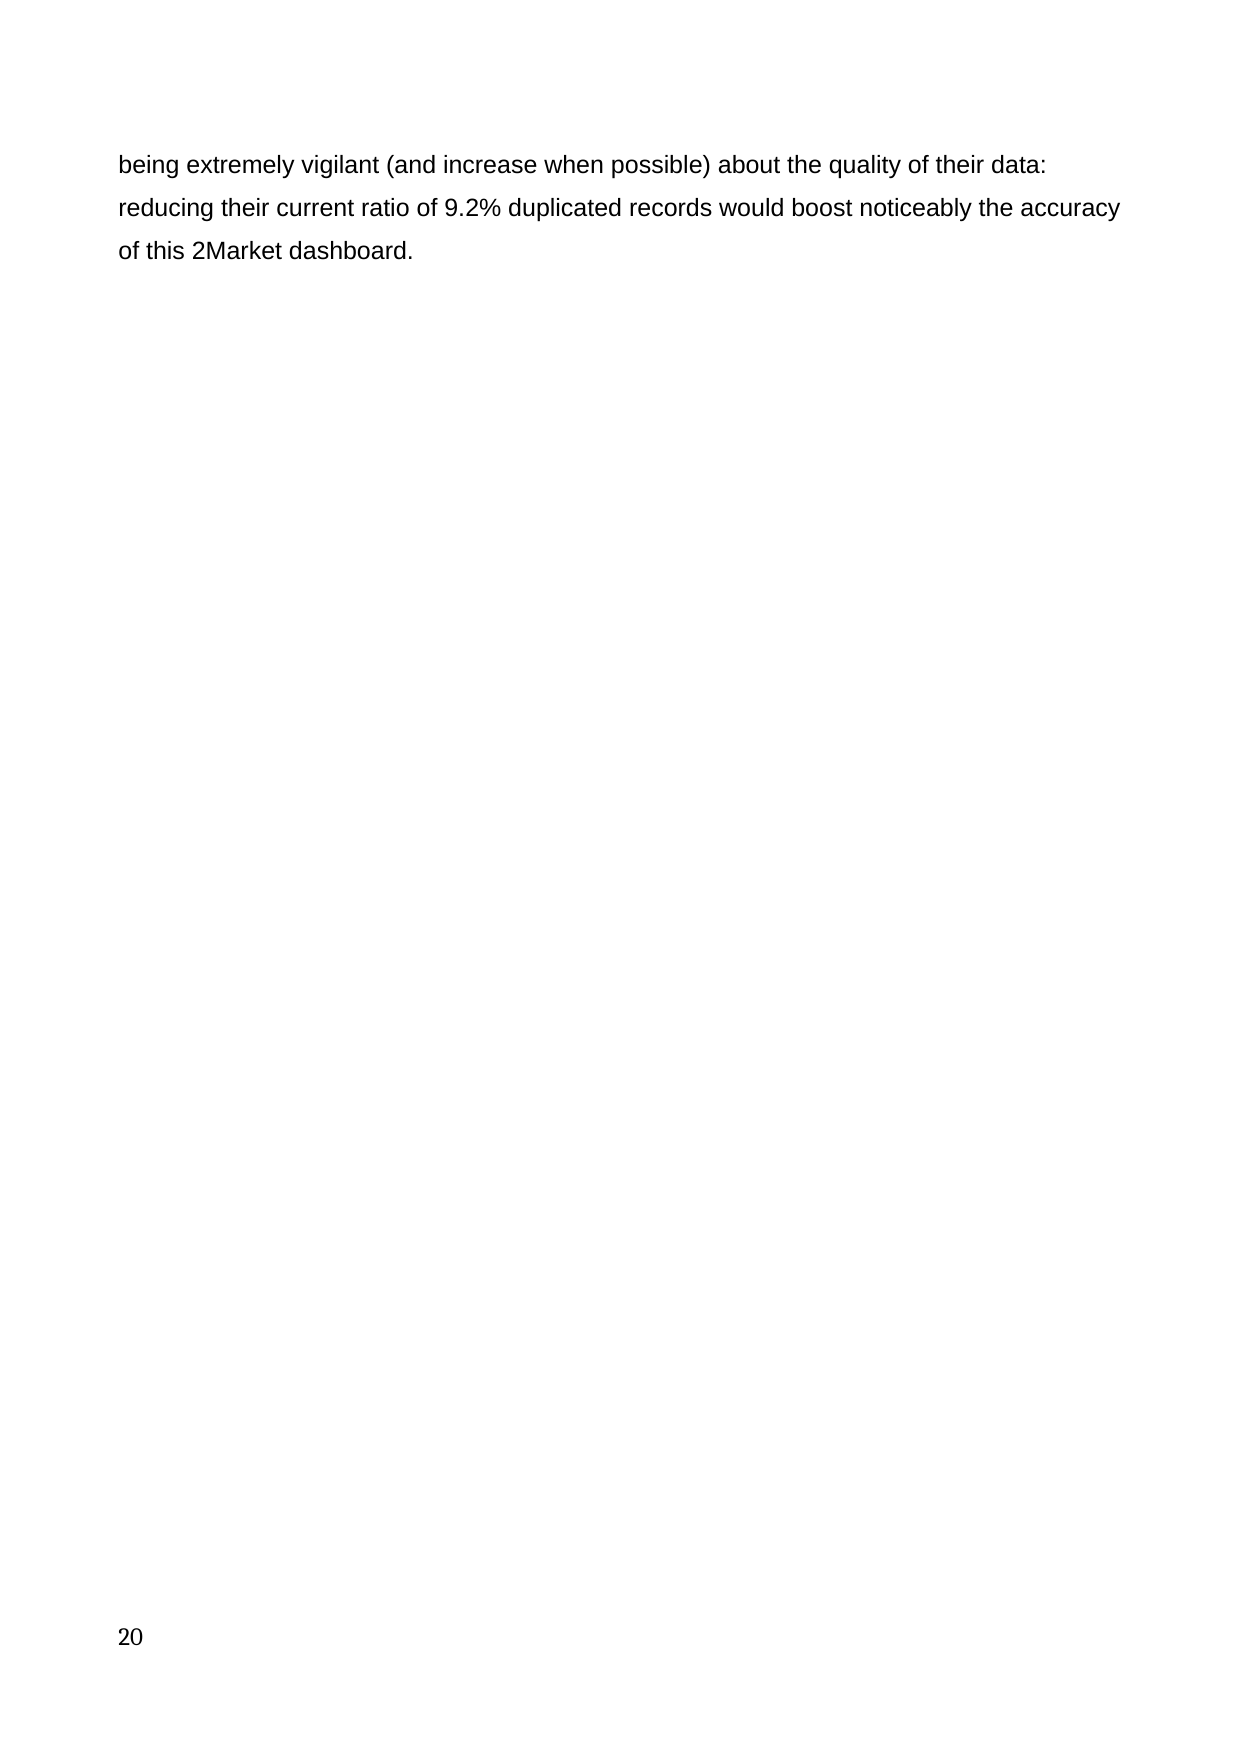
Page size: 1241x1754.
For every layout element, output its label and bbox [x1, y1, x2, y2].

text [118, 150, 1122, 265]
